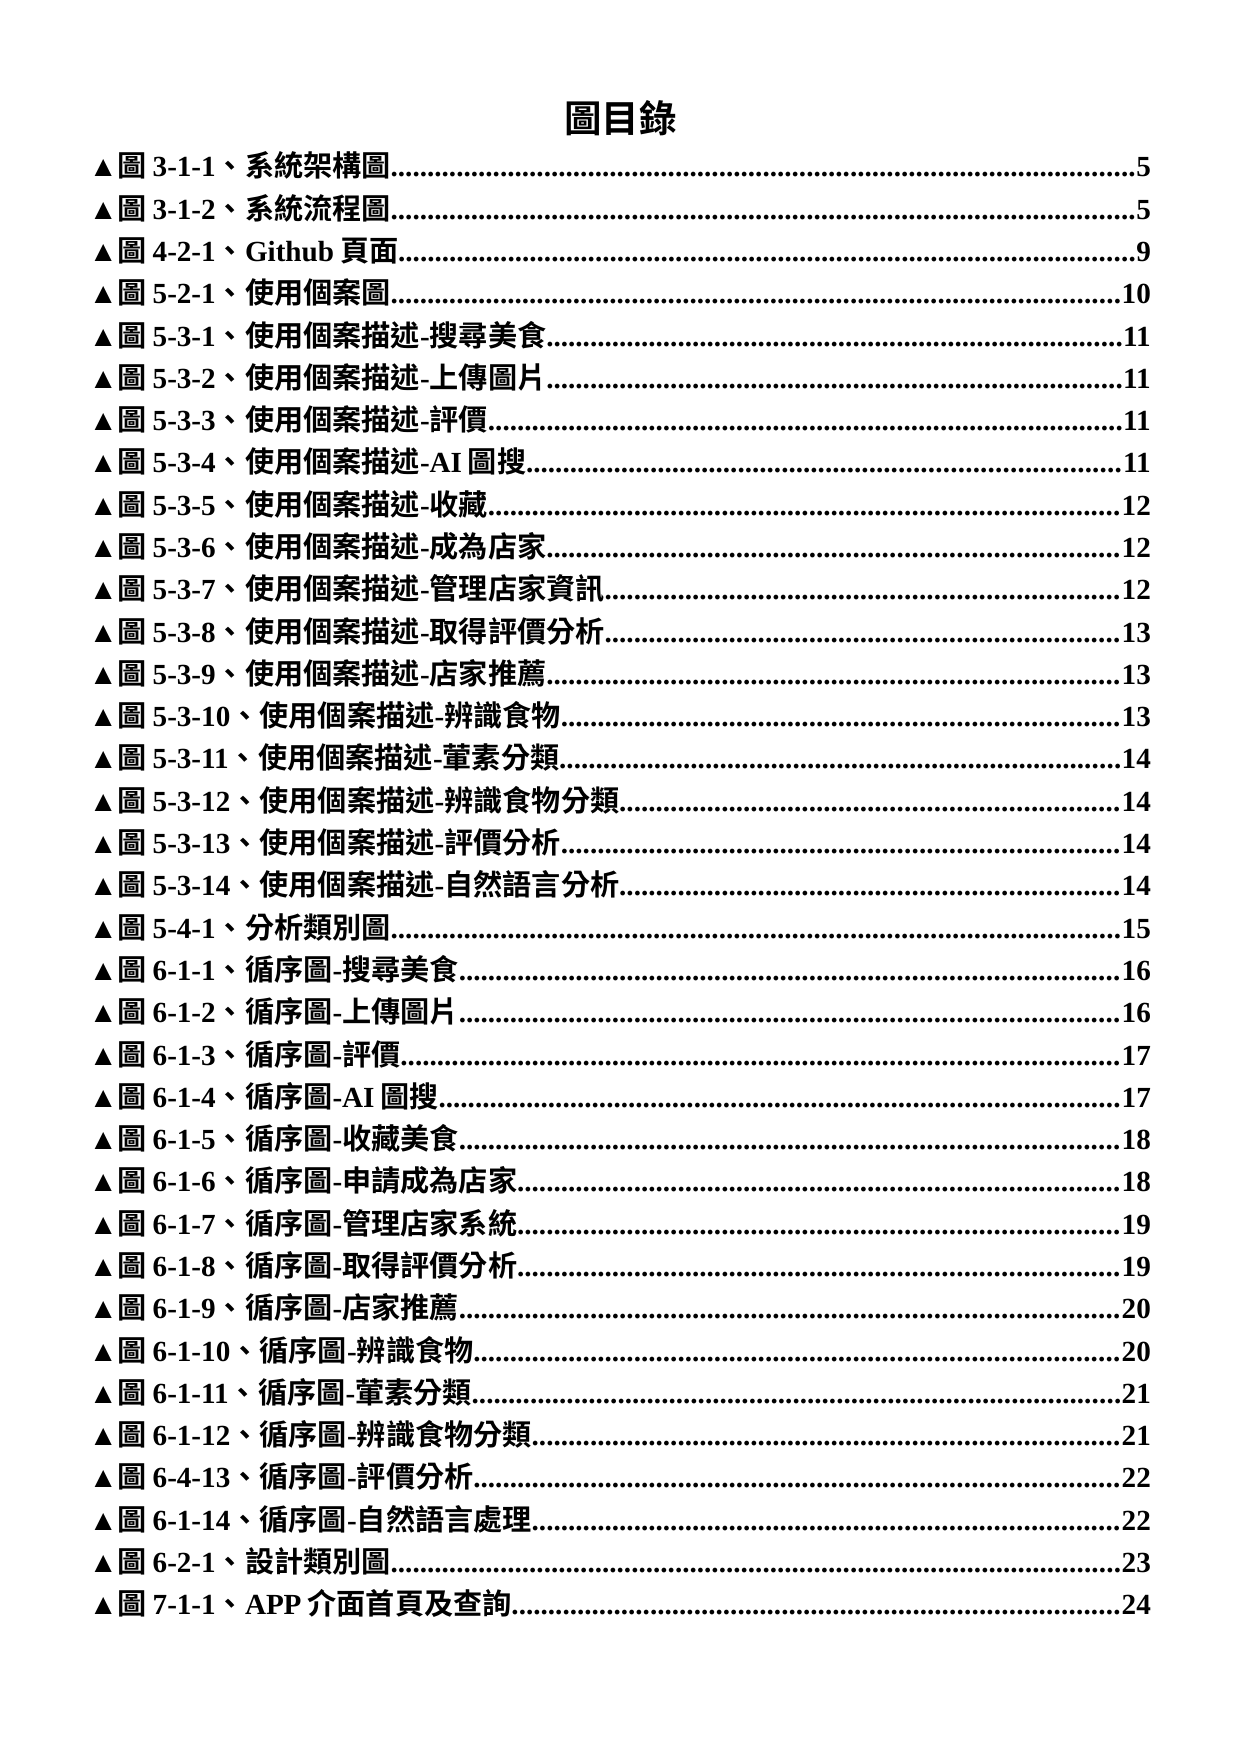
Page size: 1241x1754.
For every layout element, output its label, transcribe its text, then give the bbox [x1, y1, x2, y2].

text ▲圖5-3-5、使用個案描述-收藏 12 [89, 481, 1152, 523]
text ▲圖6-4-13、循序圖-評價分析 22 [89, 1454, 1152, 1496]
text ▲圖5-3-8、使用個案描述-取得評價分析 13 [89, 608, 1152, 650]
text ▲圖5-3-10、使用個案描述-辨識食物 13 [89, 693, 1152, 735]
text ▲圖6-1-7、循序圖-管理店家系統 19 [89, 1200, 1152, 1242]
text ▲圖7-1-1、APP介面首頁及查詢 24 [89, 1581, 1152, 1623]
text ▲圖5-3-12、使用個案描述-辨識食物分類 14 [89, 777, 1152, 819]
text ▲圖6-1-6、循序圖-申請成為店家 18 [89, 1158, 1152, 1200]
text ▲圖6-1-5、循序圖-收藏美食 18 [89, 1116, 1152, 1158]
text ▲圖5-3-6、使用個案描述-成為店家 12 [89, 523, 1152, 566]
text ▲圖4-2-1、Github頁面 9 [89, 227, 1152, 270]
text ▲圖5-3-7、使用個案描述-管理店家資訊 12 [89, 566, 1152, 608]
text ▲圖5-3-9、使用個案描述-店家推薦 13 [89, 650, 1152, 693]
text ▲圖6-1-11、循序圖-葷素分類 21 [89, 1369, 1152, 1412]
text ▲圖6-1-8、循序圖-取得評價分析 19 [89, 1242, 1152, 1285]
text ▲圖5-3-2、使用個案描述-上傳圖片 11 [89, 354, 1152, 397]
text ▲圖3-1-1、系統架構圖 5 [89, 143, 1152, 185]
text ▲圖6-1-3、循序圖-評價 17 [89, 1031, 1152, 1073]
text ▲圖6-1-12、循序圖-辨識食物分類 21 [89, 1412, 1152, 1454]
text ▲圖5-4-1、分析類別圖 15 [89, 904, 1152, 946]
text ▲圖5-3-13、使用個案描述-評價分析 14 [89, 819, 1152, 862]
text ▲圖3-1-2、系統流程圖 5 [89, 185, 1152, 227]
text ▲圖6-1-14、循序圖-自然語言處理 22 [89, 1496, 1152, 1538]
text ▲圖5-3-1、使用個案描述-搜尋美食 11 [89, 312, 1152, 354]
text ▲圖5-3-3、使用個案描述-評價 11 [89, 397, 1152, 439]
text ▲圖5-3-11、使用個案描述-葷素分類 14 [89, 735, 1152, 777]
text ▲圖6-1-10、循序圖-辨識食物 20 [89, 1327, 1152, 1369]
text ▲圖6-1-4、循序圖-AI圖搜 17 [89, 1073, 1152, 1116]
text ▲圖6-1-2、循序圖-上傳圖片 16 [89, 989, 1152, 1031]
text ▲圖5-2-1、使用個案圖 10 [89, 270, 1152, 312]
text ▲圖5-3-14、使用個案描述-自然語言分析 14 [89, 862, 1152, 904]
text ▲圖6-1-1、循序圖-搜尋美食 16 [89, 946, 1152, 989]
text ▲圖6-2-1、設計類別圖 23 [89, 1538, 1152, 1581]
text 圖目錄 [89, 89, 1152, 143]
text ▲圖5-3-4、使用個案描述-AI圖搜 11 [89, 439, 1152, 481]
text ▲圖6-1-9、循序圖-店家推薦 20 [89, 1285, 1152, 1327]
